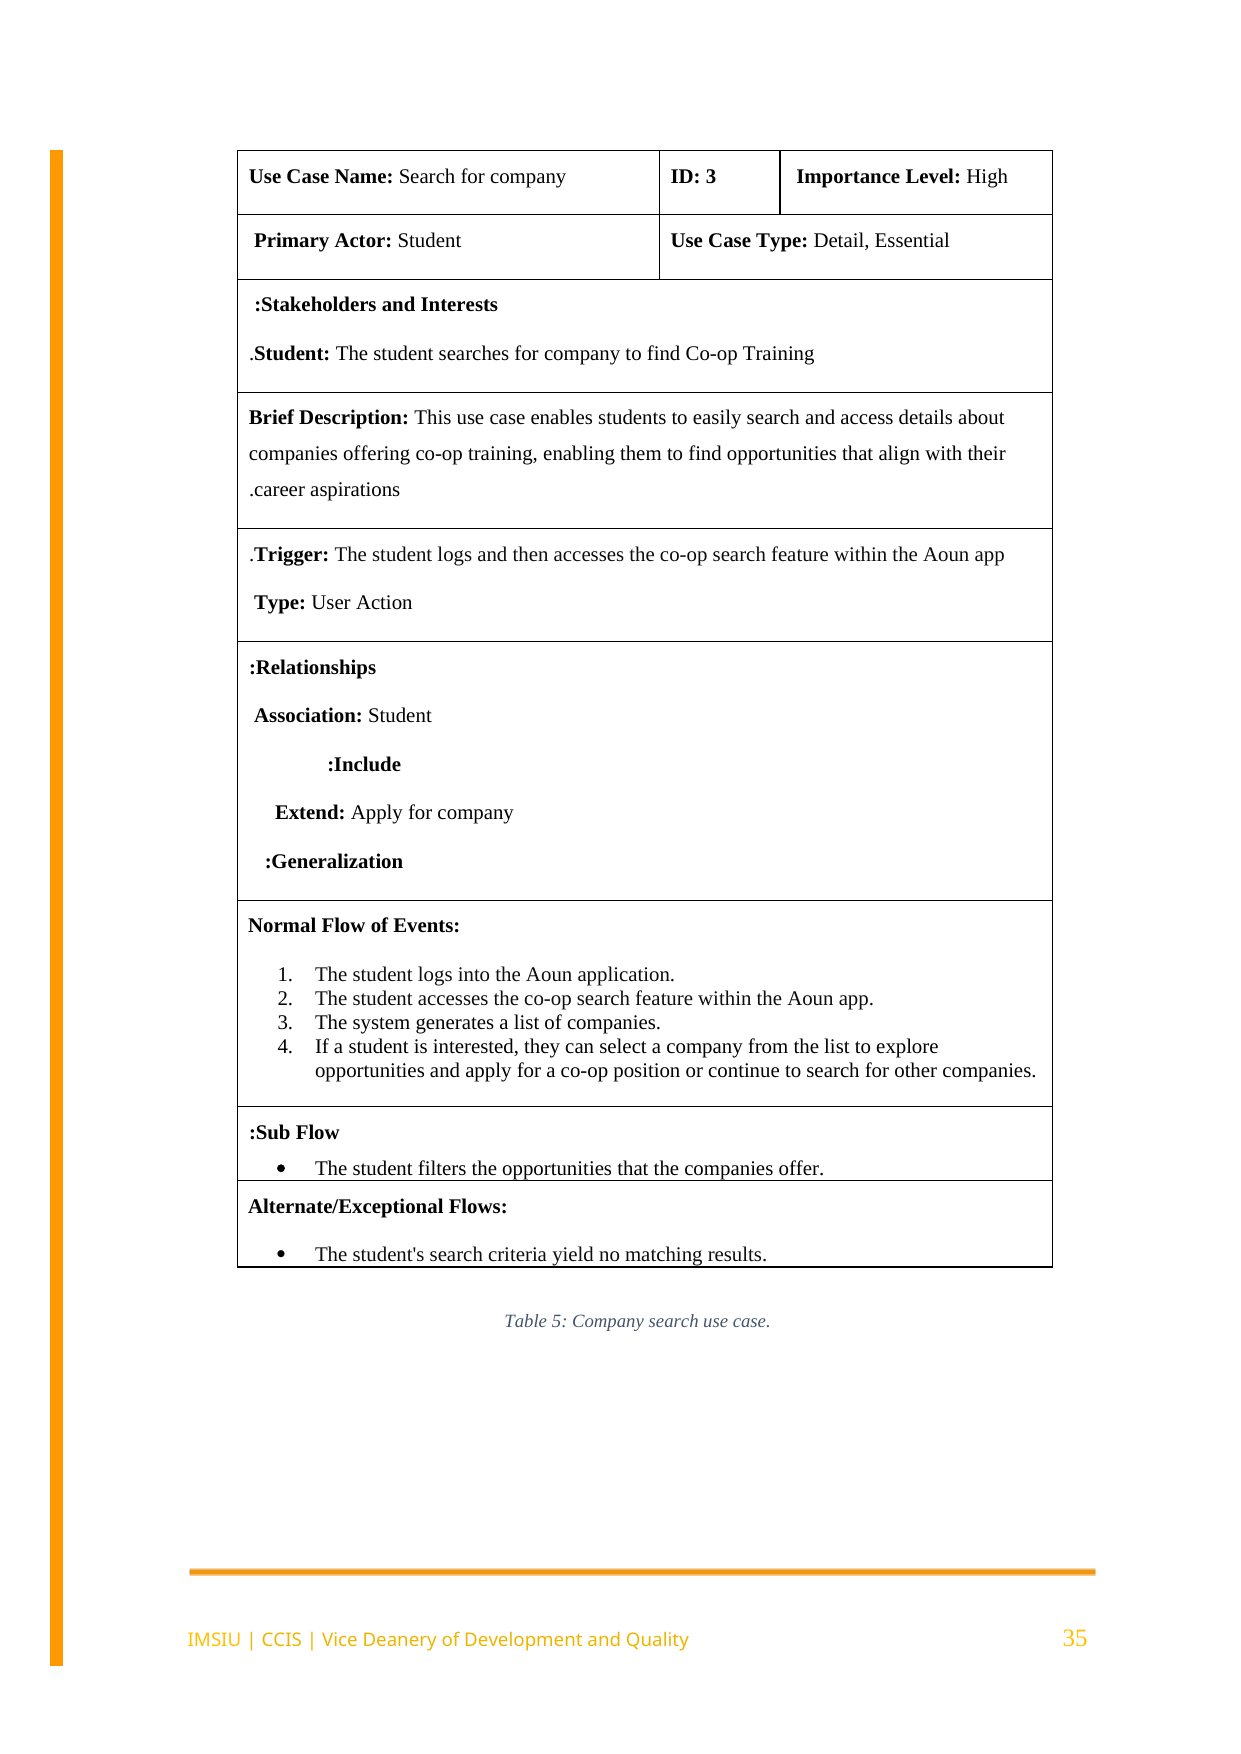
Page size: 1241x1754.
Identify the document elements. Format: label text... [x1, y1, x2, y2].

table_header ID: 3 [660, 151, 779, 214]
table_cell Brief Description: This use case enables students to easily search and access details about companies offering co-op training, enabling them to find opportunities that align with their career aspirations. [238, 393, 1052, 528]
table_cell Trigger: The student logs and then accesses the co-op search feature within the Aoun app. Type: User Action [238, 529, 1052, 641]
table_cell Stakeholders and Interests: Student: The student searches for company to find Co-op Training. [238, 280, 1052, 392]
table_cell Normal Flow of Events: The student logs into the Aoun application. The student accesses the co-op search feature within the Aoun app. The system generates a list of companies. If a student is interested, they can select a company from the list to explore opportunities and apply for a co-op position or continue to search for other companies. [238, 901, 1052, 1106]
table_cell Primary Actor: Student [238, 215, 659, 279]
table_cell Alternate/Exceptional Flows: The student's search criteria yield no matching results. [238, 1181, 1052, 1266]
table_cell Use Case Type: Detail, Essential [660, 215, 1052, 279]
table_header Importance Level: High [781, 151, 1052, 214]
table_cell Sub Flow: The student filters the opportunities that the companies offer. [238, 1107, 1052, 1180]
table_header Use Case Name: Search for company [238, 151, 659, 214]
picture [187, 1567, 1100, 1576]
table_cell Relationships: Association: Student Include: Extend: Apply for company Generalization: [238, 642, 1052, 899]
